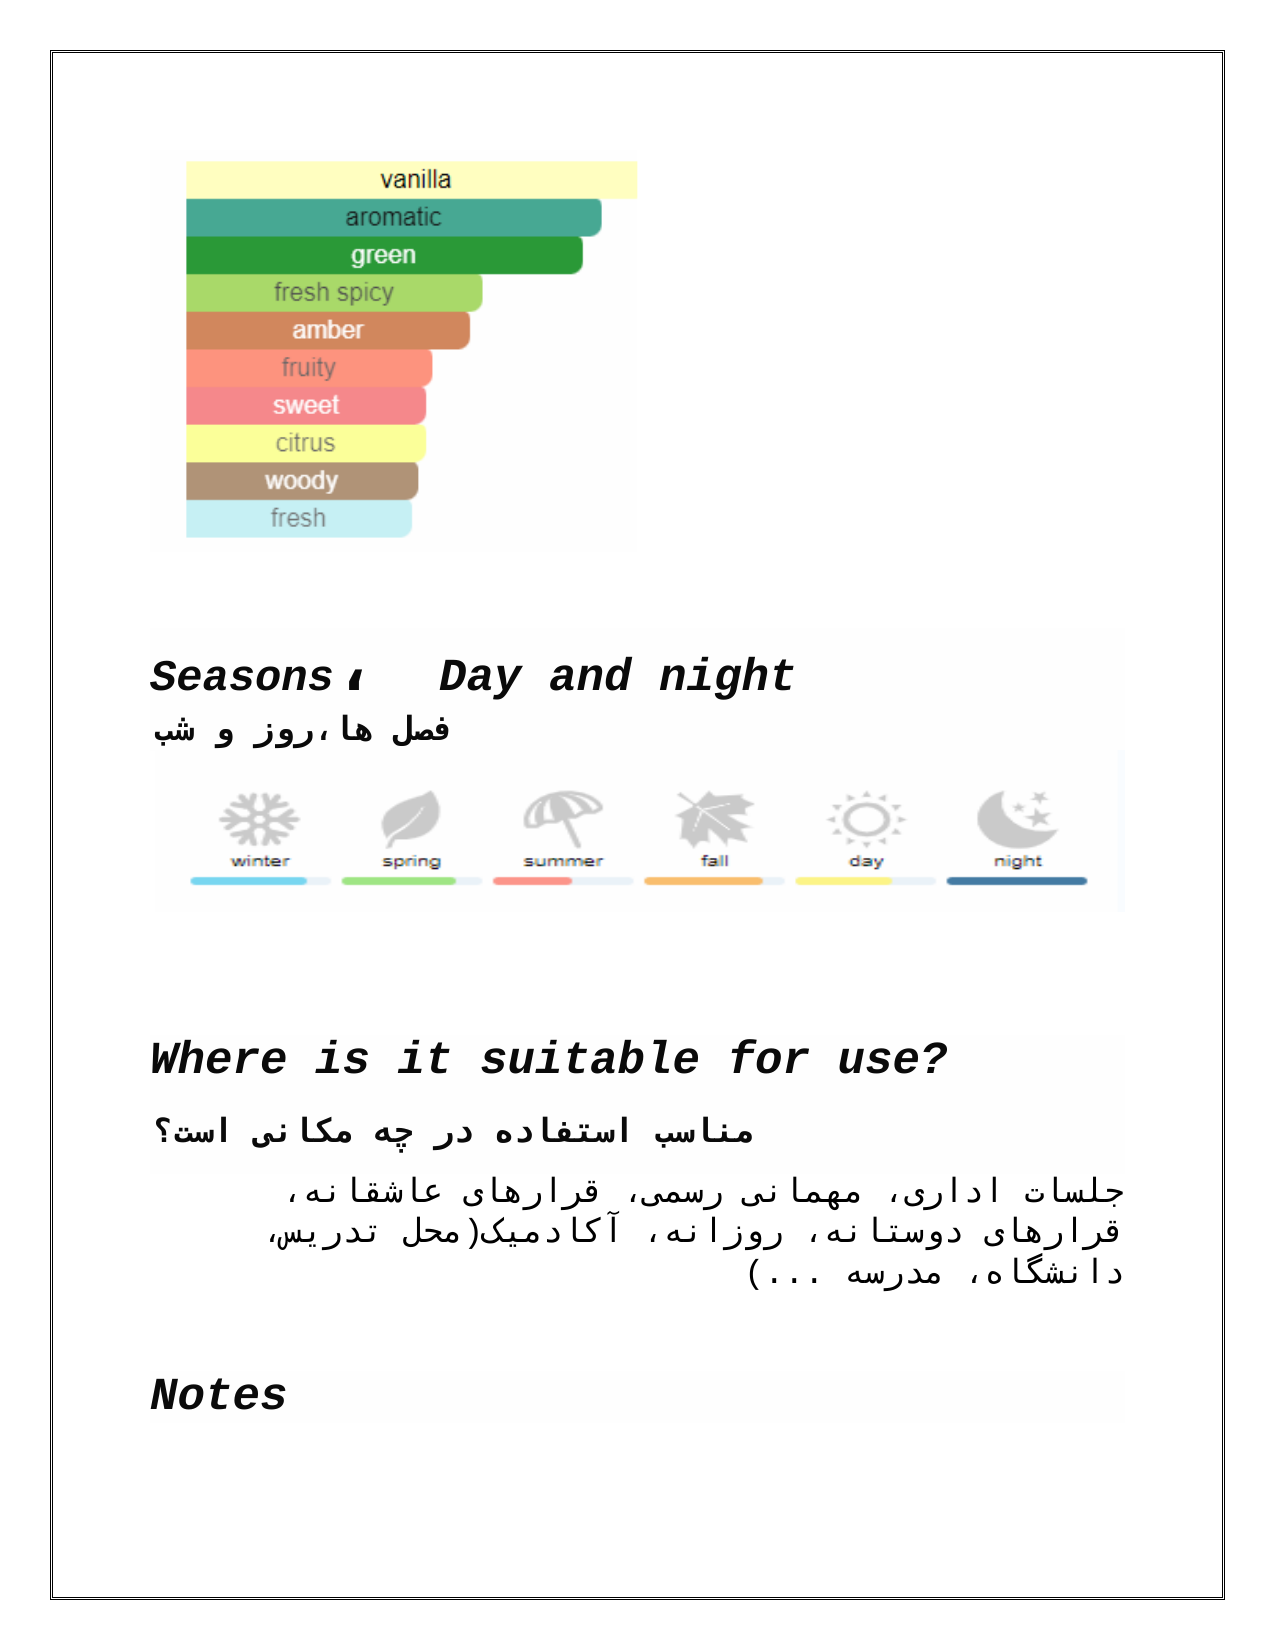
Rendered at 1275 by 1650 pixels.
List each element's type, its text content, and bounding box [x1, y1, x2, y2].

picture [154, 750, 1125, 912]
text جلسات اداری، مهمانی رسمی، قرارهای عاشقانه، قرارهای دوستانه، روزانه، آکادمیک(محل تدریس، دانشگاه، مدرسه ...) [150, 1174, 1125, 1294]
text فصل ها،روز و شب [150, 713, 1125, 751]
text Where is it suitable for use? [150, 1035, 1125, 1087]
text Seasons، Day and night [150, 628, 1125, 713]
text مناسب استفاده در چه مکانی است؟ [150, 1115, 1125, 1153]
picture [149, 150, 638, 552]
text Notes [150, 1371, 1125, 1423]
